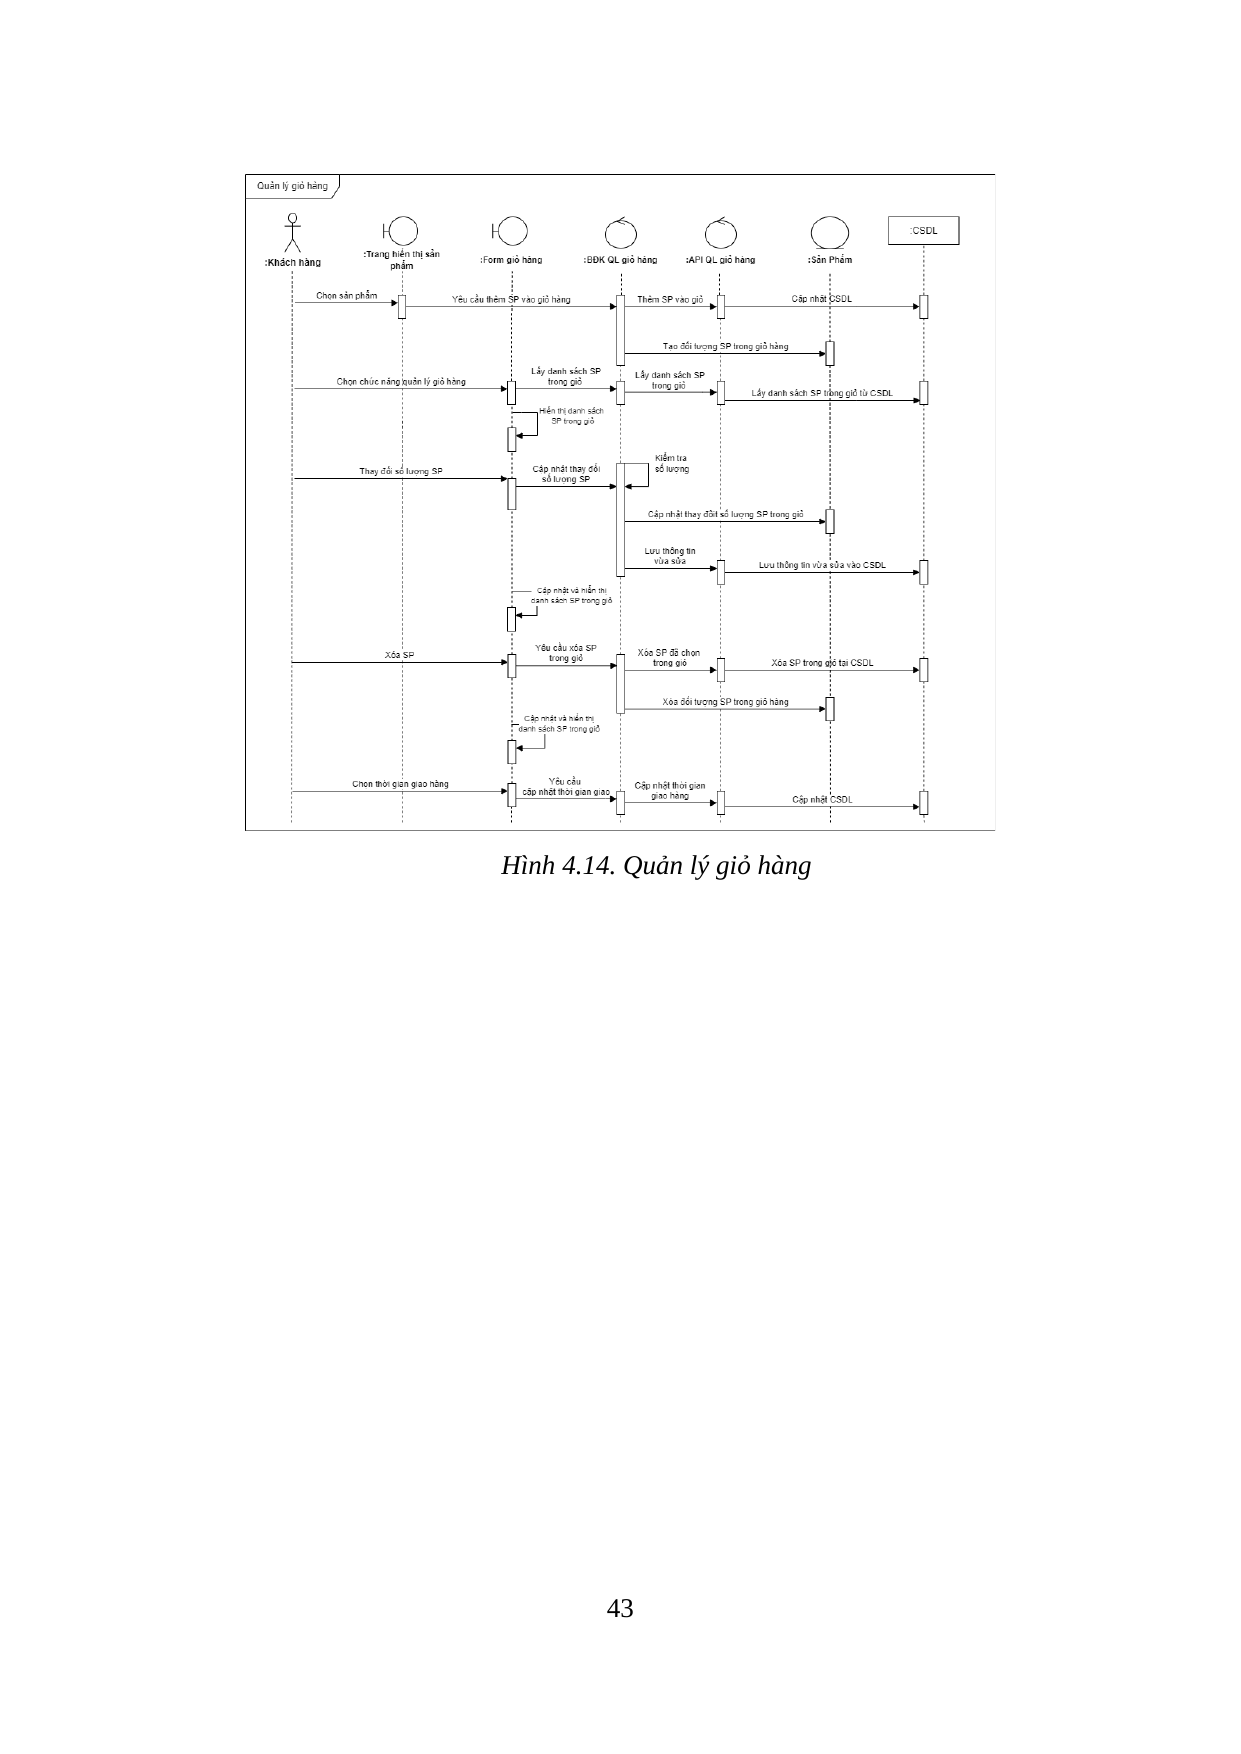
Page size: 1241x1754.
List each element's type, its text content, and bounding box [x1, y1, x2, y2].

picture [245, 174, 995, 831]
